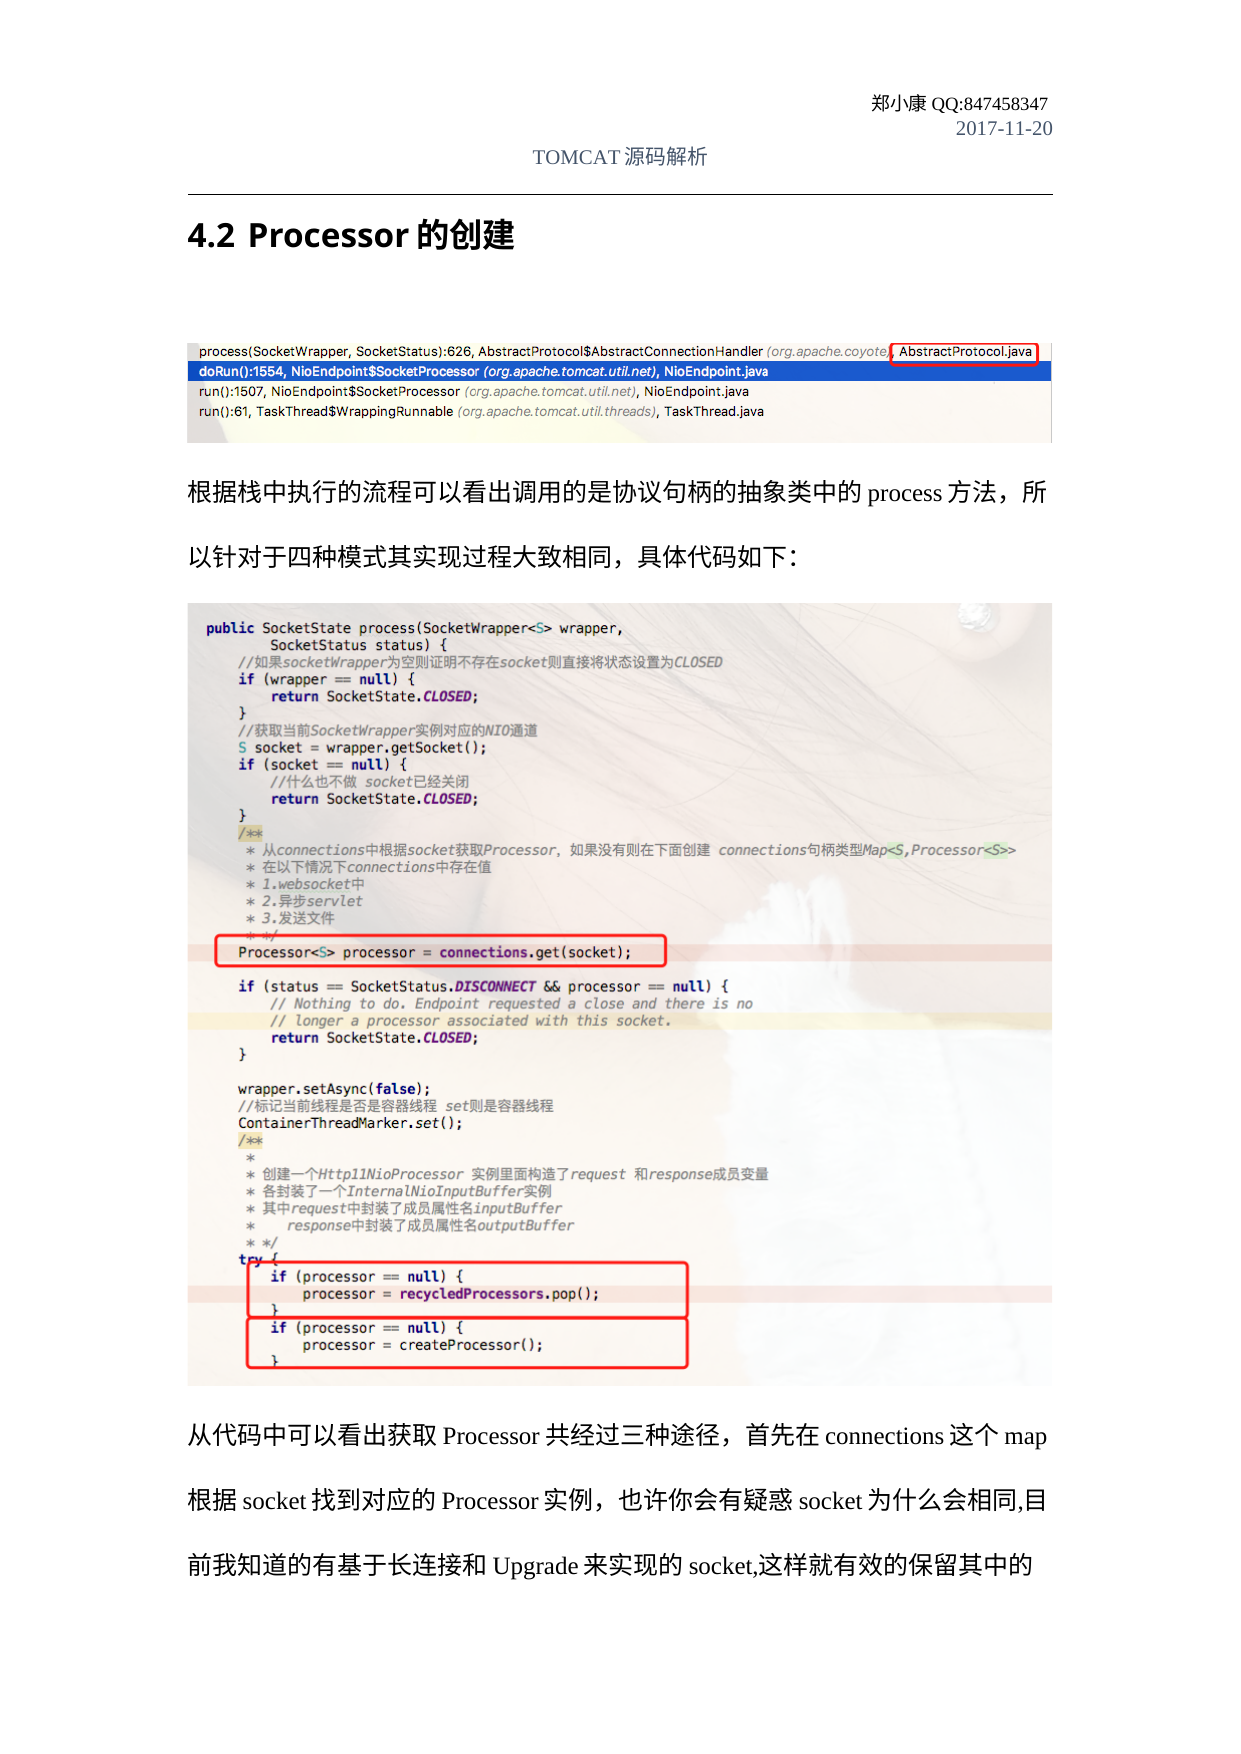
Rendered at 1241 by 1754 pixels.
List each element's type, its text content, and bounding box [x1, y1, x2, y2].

text 根据栈中执行的流程可以看出调用的是协议句柄的抽象类中的process方法，所以针对于四种模式其实现过程大致相同，具体代码如下： [187, 458, 1053, 588]
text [187, 1401, 1053, 1596]
picture [187, 343, 1053, 443]
picture [187, 603, 1053, 1386]
subtitle Processor的创建 [187, 201, 1053, 266]
